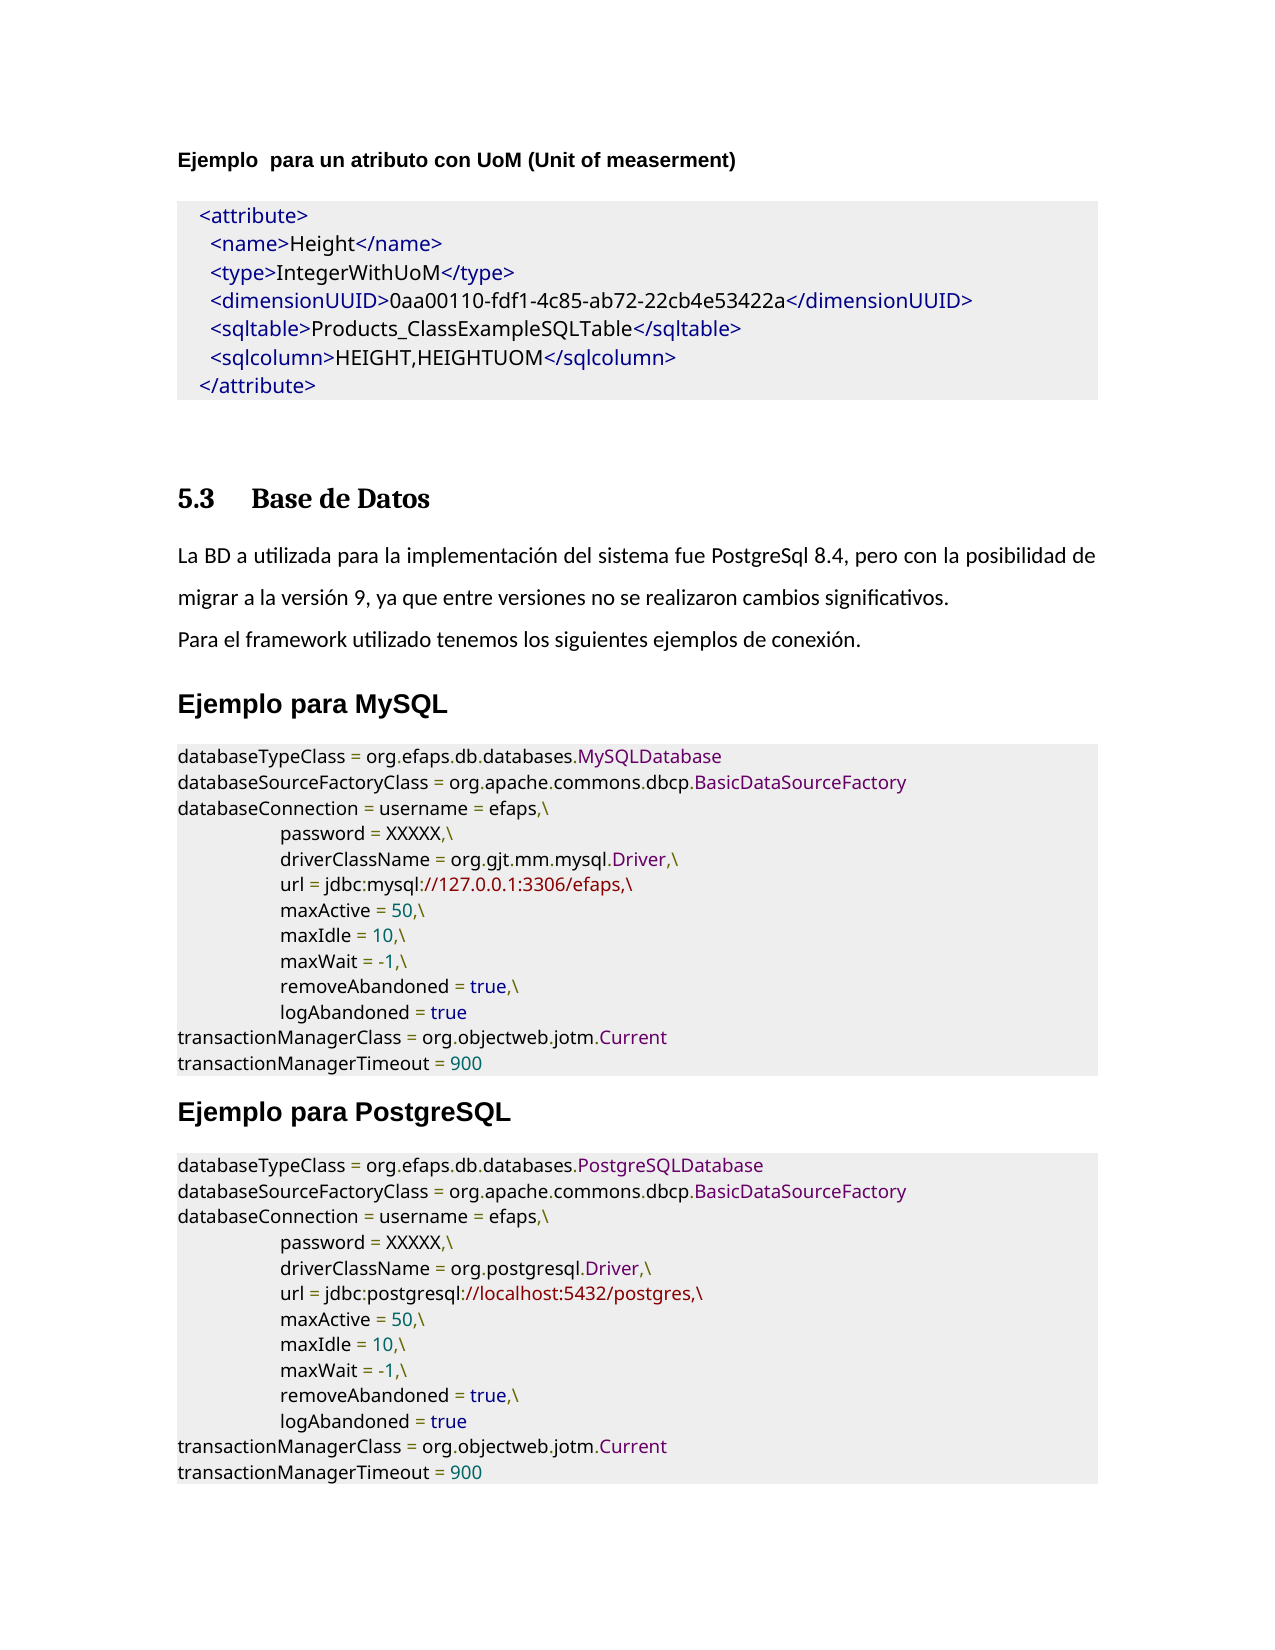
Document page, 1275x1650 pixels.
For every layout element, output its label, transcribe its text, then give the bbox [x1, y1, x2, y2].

text Ejemplo para un atributo con UoM (Unit of measerment) [177, 148, 1098, 172]
list La BD a utilizada para la implementación del sistema fue PostgreSql 8.4, pero con la posibilidad de migrar a la versión 9, ya que entre versiones no se realizaron cambios significativos. [178, 541, 1098, 611]
text databaseTypeClass = org.efaps.db.databases.MySQLDatabase databaseSourceFactoryClass = org.apache.commons.dbcp.BasicDataSourceFactory databaseConnection = username = efaps,\ password = XXXXX,\ driverClassName = org.gjt.mm.mysql.Driver,\ url = jdbc:mysql://127.0.0.1:3306/efaps,\ maxActive = 50,\ maxIdle = 10,\ maxWait = -1,\ removeAbandoned = true,\ logAbandoned = true transactionManagerClass = org.objectweb.jotm.Current transactionManagerTimeout = 900 [177, 744, 1098, 1076]
text databaseTypeClass = org.efaps.db.databases.PostgreSQLDatabase databaseSourceFactoryClass = org.apache.commons.dbcp.BasicDataSourceFactory databaseConnection = username = efaps,\ password = XXXXX,\ driverClassName = org.postgresql.Driver,\ url = jdbc:postgresql://localhost:5432/postgres,\ maxActive = 50,\ maxIdle = 10,\ maxWait = -1,\ removeAbandoned = true,\ logAbandoned = true transactionManagerClass = org.objectweb.jotm.Current transactionManagerTimeout = 900 [177, 1153, 1098, 1484]
list Para el framework utilizado tenemos los siguientes ejemplos de conexión. [178, 625, 1098, 653]
subtitle Ejemplo para PostgreSQL [177, 1096, 1098, 1128]
subtitle Base de Datos [178, 482, 1098, 516]
text <attribute> <name>Height</name> <type>IntegerWithUoM</type> <dimensionUUID>0aa00110-fdf1-4c85-ab72-22cb4e53422a</dimensionUUID> <sqltable>Products_ClassExampleSQLTable</sqltable> <sqlcolumn>HEIGHT,HEIGHTUOM</sqlcolumn> </attribute> [177, 201, 1098, 400]
subtitle Ejemplo para MySQL [177, 688, 1098, 719]
